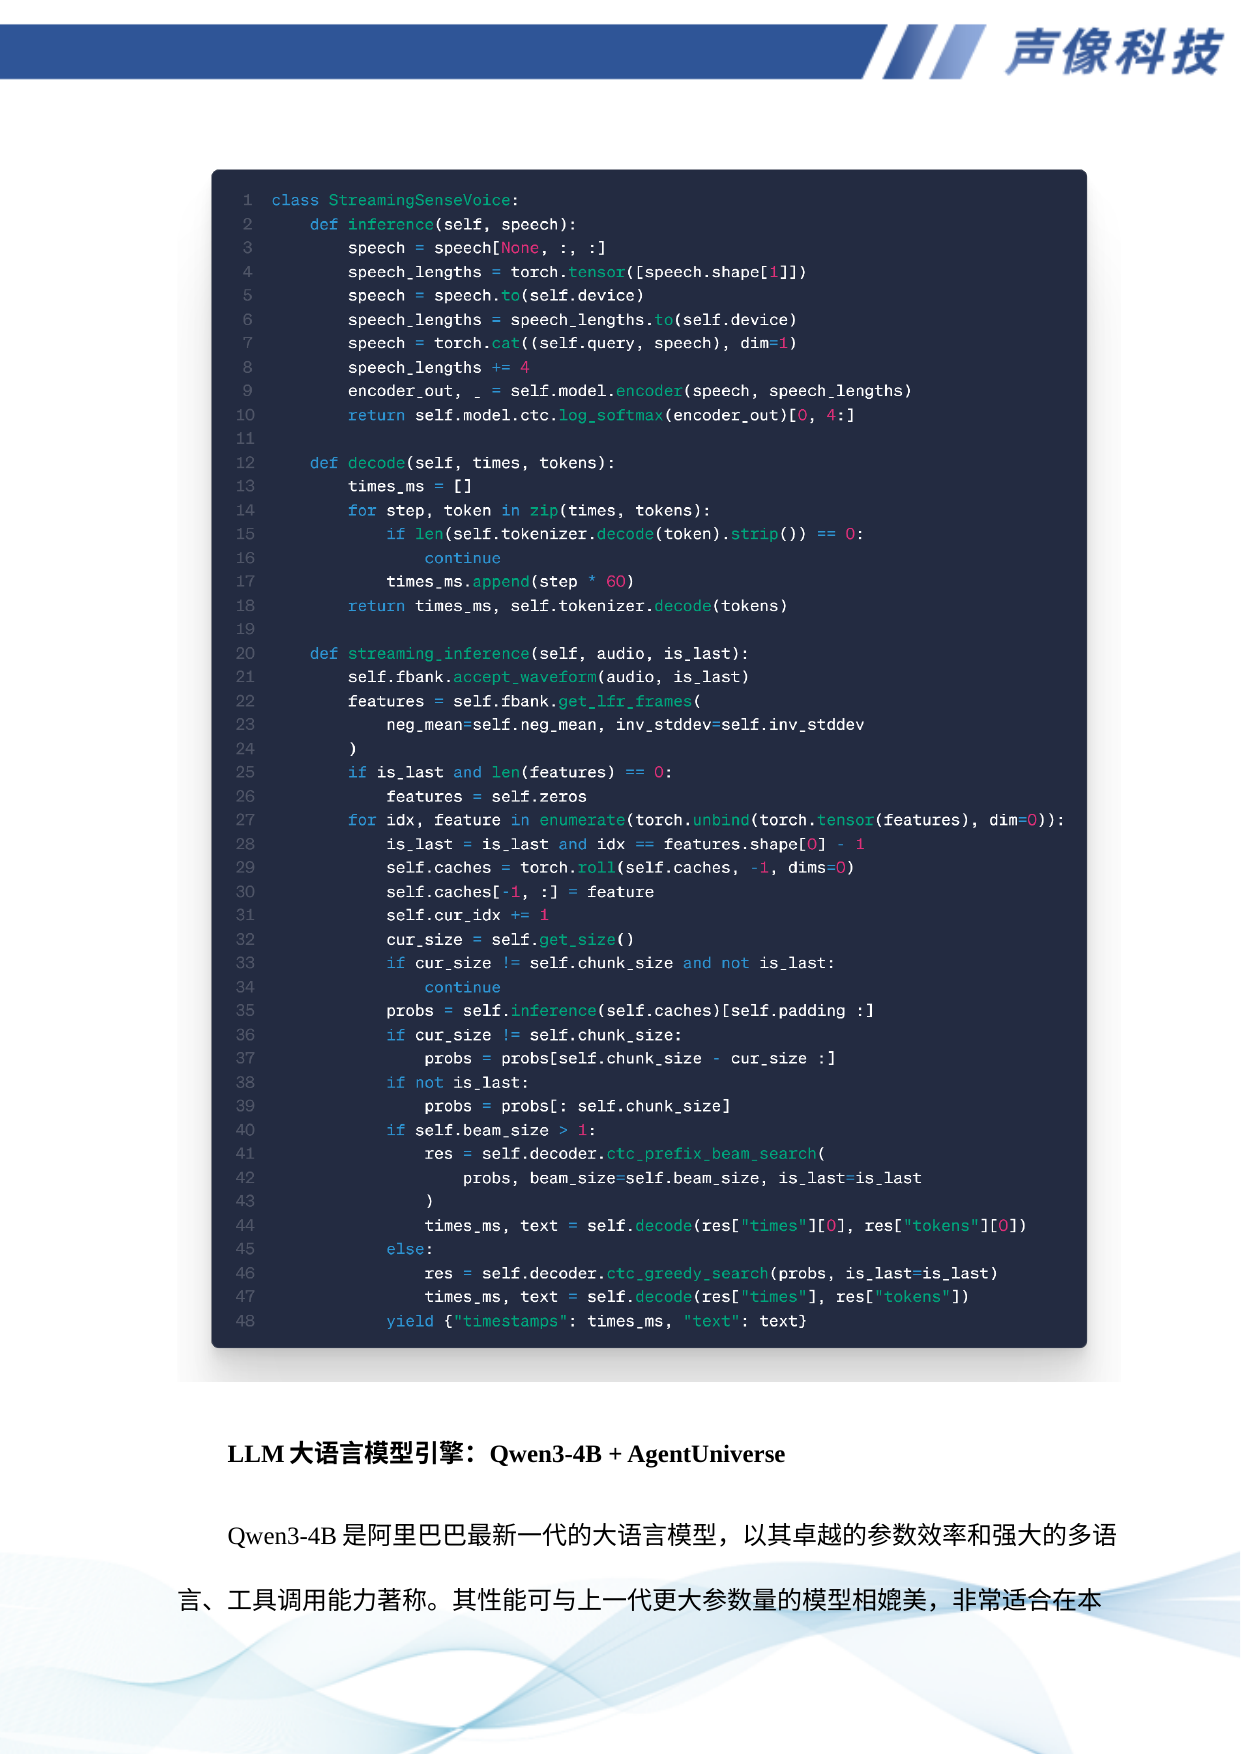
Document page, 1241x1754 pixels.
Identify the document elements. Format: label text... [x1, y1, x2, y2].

picture [0, 0, 1241, 1754]
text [177, 1501, 1122, 1631]
text LLM大语言模型引擎：Qwen3-4B + AgentUniverse [177, 1419, 1122, 1484]
